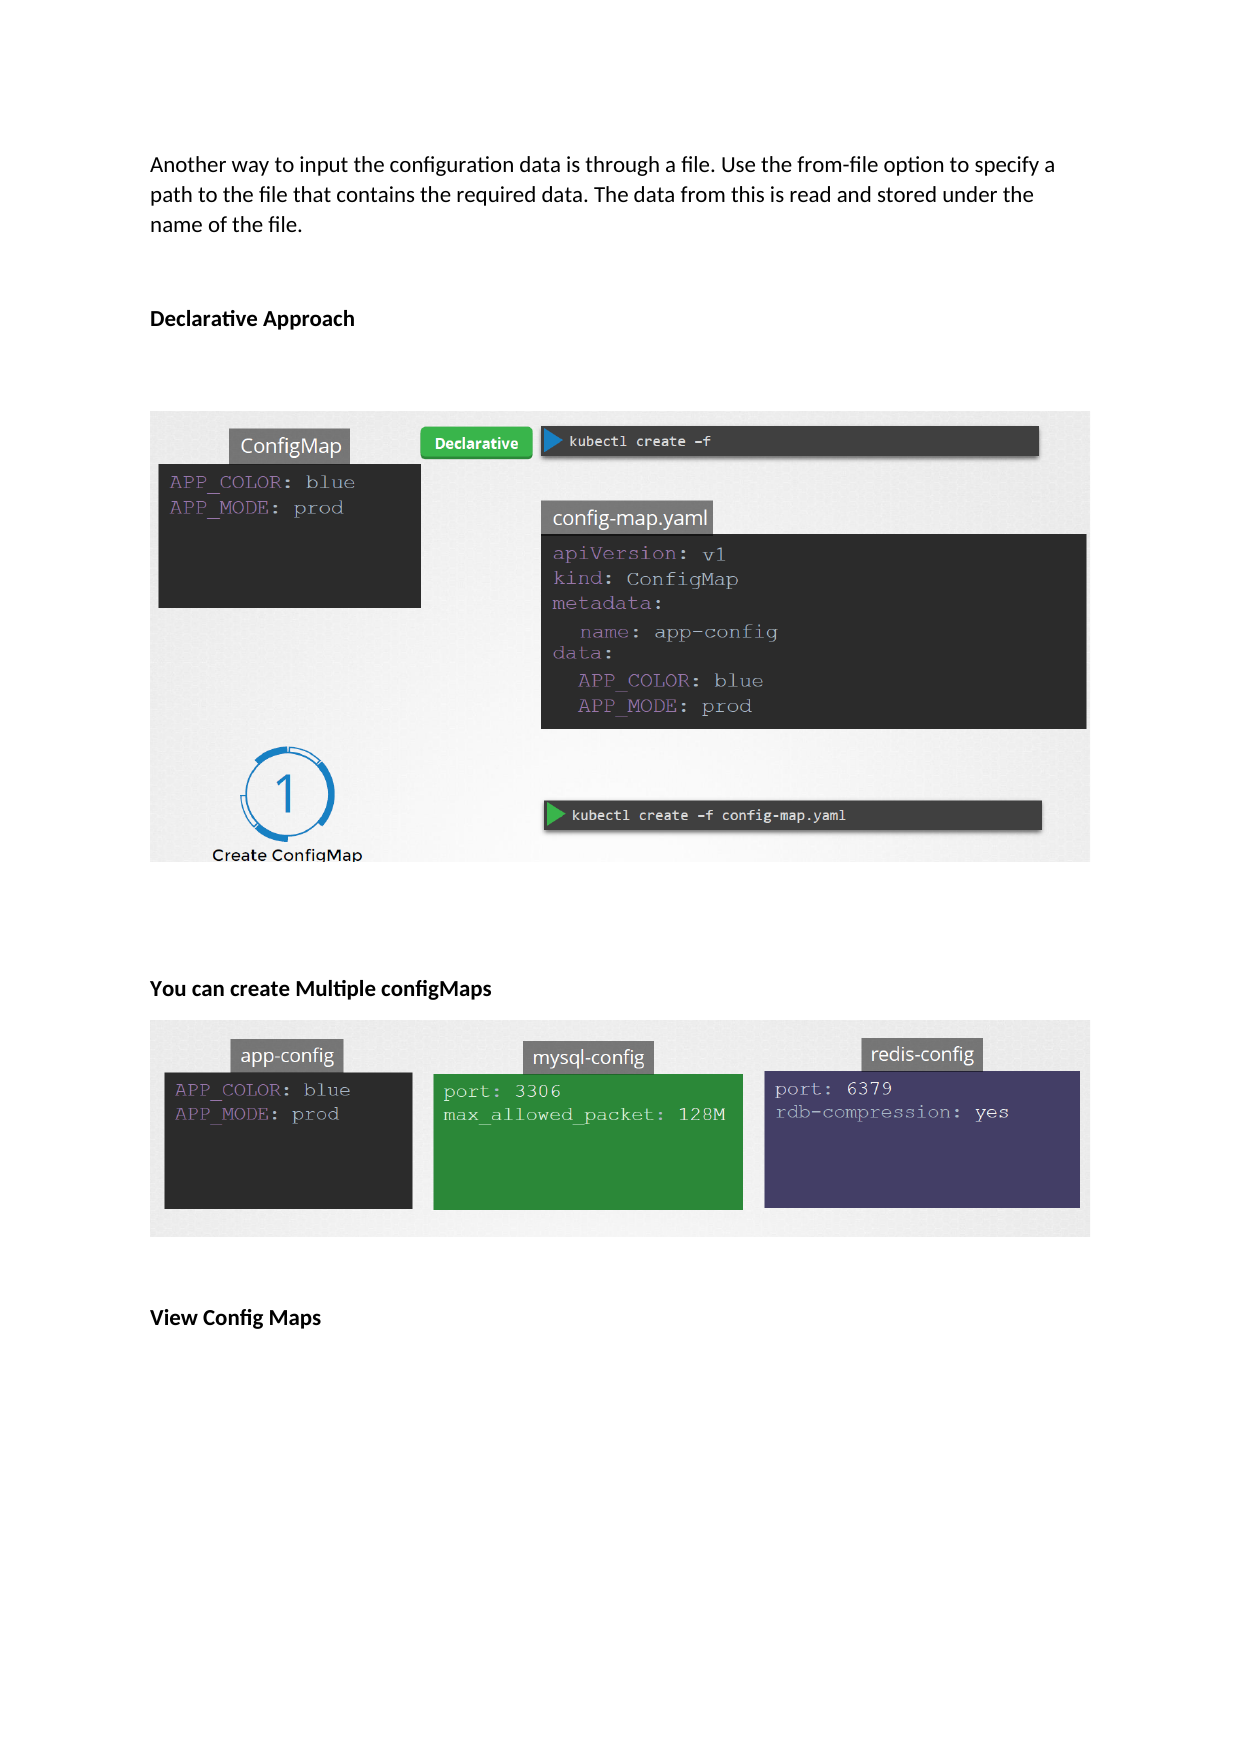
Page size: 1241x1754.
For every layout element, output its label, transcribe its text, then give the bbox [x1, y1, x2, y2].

picture [150, 411, 1091, 862]
text You can create Multiple configMaps [150, 974, 1090, 1002]
picture [150, 1020, 1091, 1237]
text Another way to input the configuration data is through a file. Use the from-file option to specify a path to the file that contains the required data. The data from this is read and stored under the name of the file. [150, 150, 1090, 238]
text View Config Maps [150, 1303, 1090, 1331]
text Declarative Approach [150, 304, 1090, 393]
